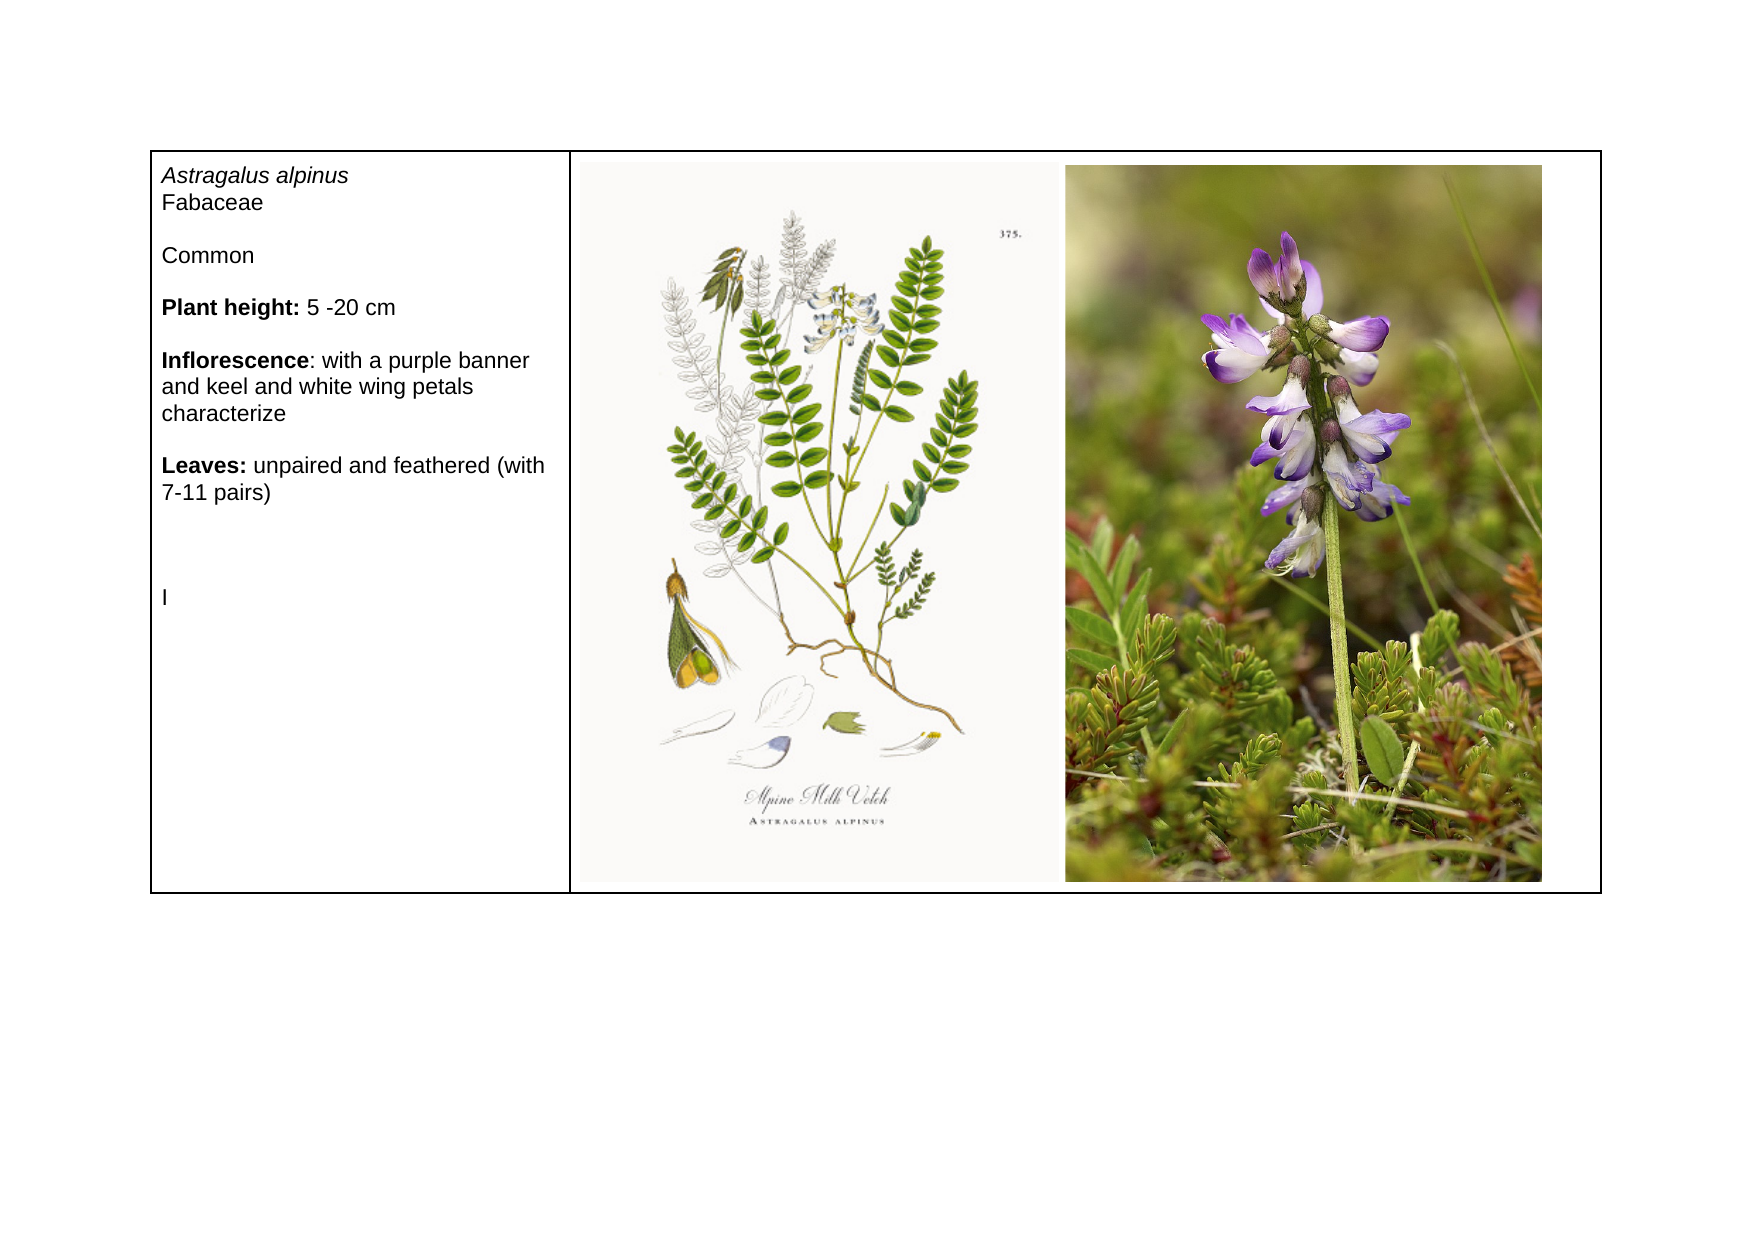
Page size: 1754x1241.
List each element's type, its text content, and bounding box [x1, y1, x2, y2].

table_header Astragalus alpinus Fabaceae Common Plant height: 5 -20 cm Inflorescence: with a purple banner and keel and white wing petals characterize Leaves: unpaired and feathered (with 7-11 pairs) I [152, 152, 569, 892]
table_header [571, 152, 1600, 892]
picture [580, 162, 1059, 882]
picture [1065, 165, 1542, 882]
